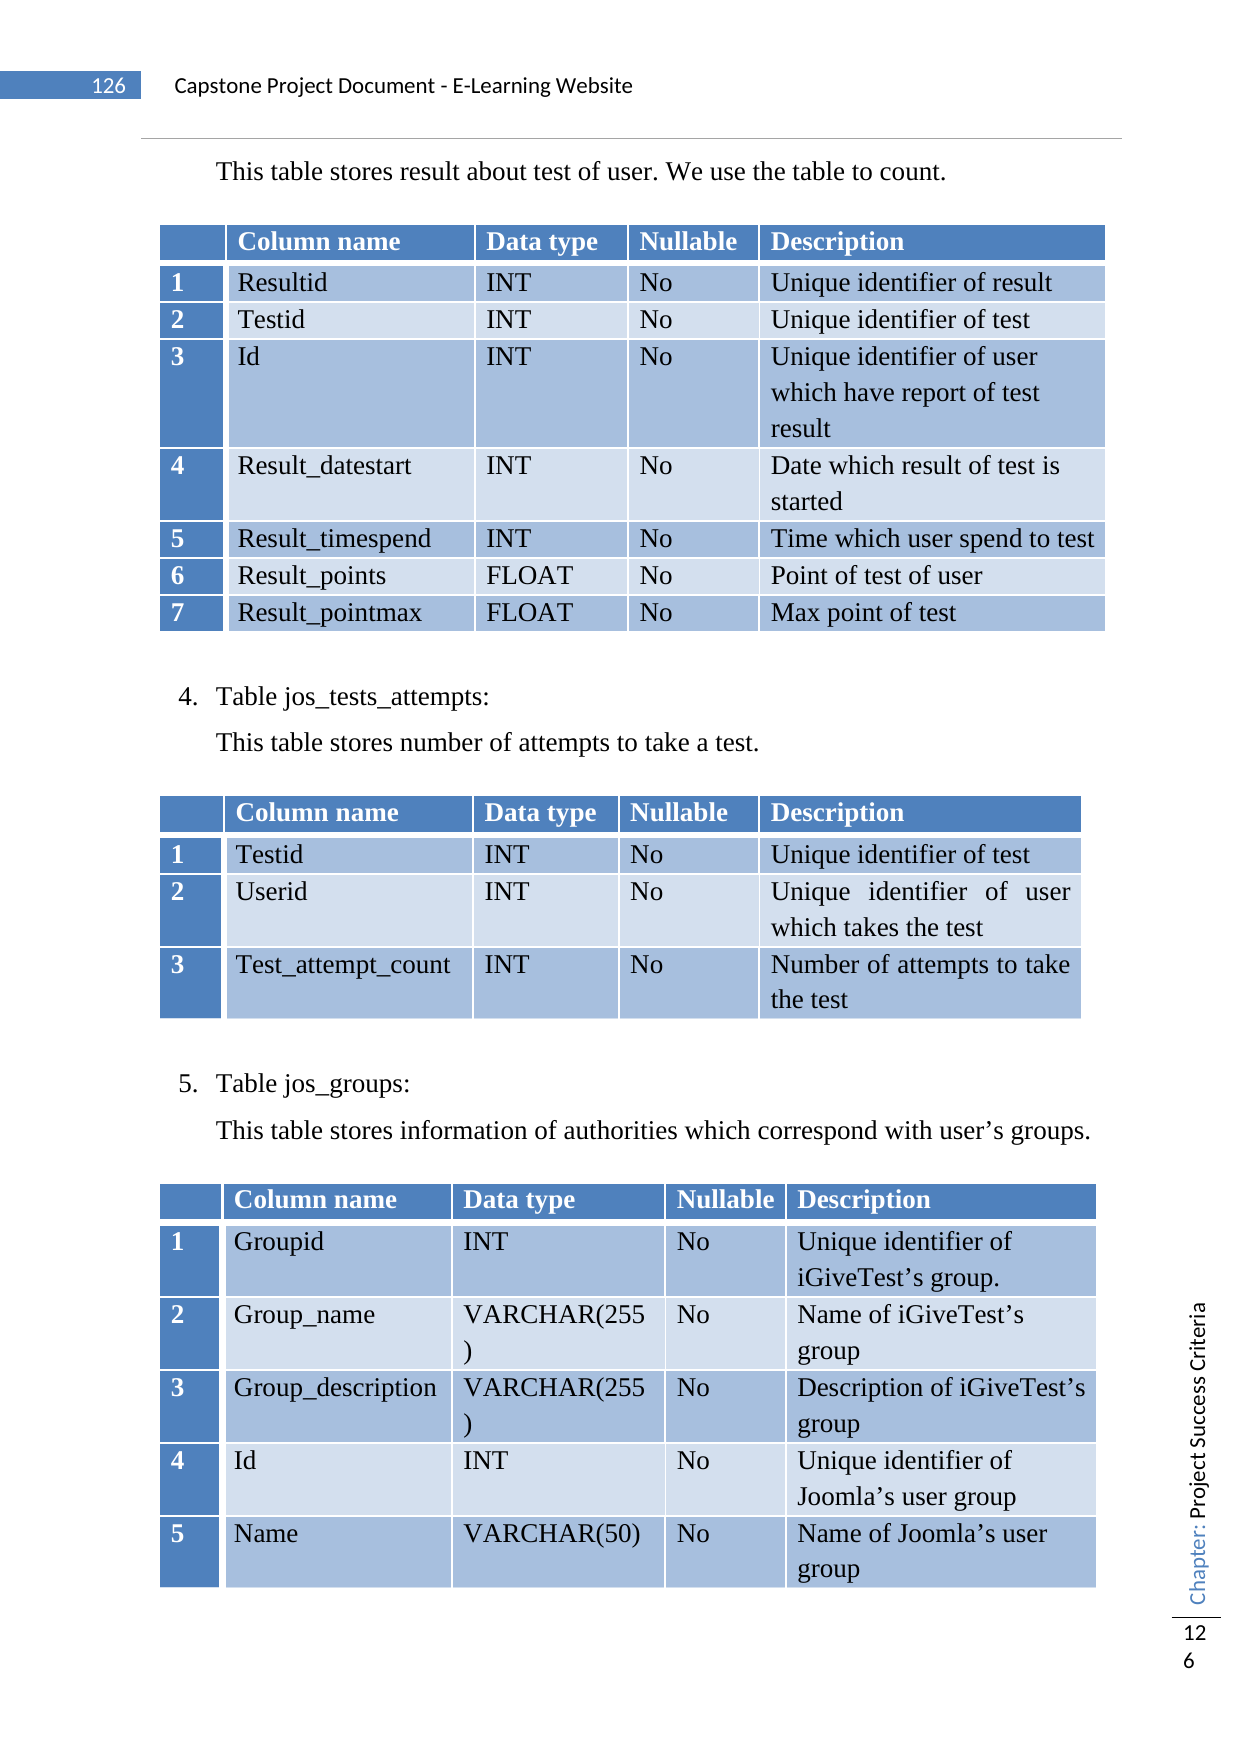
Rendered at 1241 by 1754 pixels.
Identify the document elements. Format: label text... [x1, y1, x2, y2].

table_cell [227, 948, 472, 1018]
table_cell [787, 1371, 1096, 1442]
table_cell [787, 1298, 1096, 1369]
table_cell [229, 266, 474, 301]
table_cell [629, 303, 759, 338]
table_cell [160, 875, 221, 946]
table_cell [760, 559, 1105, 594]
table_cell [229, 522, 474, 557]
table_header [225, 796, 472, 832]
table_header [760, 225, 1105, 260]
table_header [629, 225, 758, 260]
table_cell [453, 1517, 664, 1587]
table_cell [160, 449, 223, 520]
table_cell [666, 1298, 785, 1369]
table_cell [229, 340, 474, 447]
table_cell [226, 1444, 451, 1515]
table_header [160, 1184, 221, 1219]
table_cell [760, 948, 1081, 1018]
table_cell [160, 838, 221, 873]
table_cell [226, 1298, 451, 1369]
list This table stores information of authorities which correspond with user’s groups. [216, 1114, 1122, 1145]
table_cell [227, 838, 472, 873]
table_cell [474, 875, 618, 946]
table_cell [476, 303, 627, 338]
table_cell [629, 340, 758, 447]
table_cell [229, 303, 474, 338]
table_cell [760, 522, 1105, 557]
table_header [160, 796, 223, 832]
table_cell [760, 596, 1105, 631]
list Table jos_groups: [178, 1067, 1122, 1098]
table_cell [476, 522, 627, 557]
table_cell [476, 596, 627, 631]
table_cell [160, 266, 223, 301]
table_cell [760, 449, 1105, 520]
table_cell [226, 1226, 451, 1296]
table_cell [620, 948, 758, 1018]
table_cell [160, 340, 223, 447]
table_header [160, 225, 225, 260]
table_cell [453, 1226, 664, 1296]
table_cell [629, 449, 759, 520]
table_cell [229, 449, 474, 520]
list This table stores number of attempts to take a test. [216, 726, 1122, 757]
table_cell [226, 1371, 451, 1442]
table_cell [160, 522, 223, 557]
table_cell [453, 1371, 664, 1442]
list Table jos_tests_attempts: [178, 680, 1122, 711]
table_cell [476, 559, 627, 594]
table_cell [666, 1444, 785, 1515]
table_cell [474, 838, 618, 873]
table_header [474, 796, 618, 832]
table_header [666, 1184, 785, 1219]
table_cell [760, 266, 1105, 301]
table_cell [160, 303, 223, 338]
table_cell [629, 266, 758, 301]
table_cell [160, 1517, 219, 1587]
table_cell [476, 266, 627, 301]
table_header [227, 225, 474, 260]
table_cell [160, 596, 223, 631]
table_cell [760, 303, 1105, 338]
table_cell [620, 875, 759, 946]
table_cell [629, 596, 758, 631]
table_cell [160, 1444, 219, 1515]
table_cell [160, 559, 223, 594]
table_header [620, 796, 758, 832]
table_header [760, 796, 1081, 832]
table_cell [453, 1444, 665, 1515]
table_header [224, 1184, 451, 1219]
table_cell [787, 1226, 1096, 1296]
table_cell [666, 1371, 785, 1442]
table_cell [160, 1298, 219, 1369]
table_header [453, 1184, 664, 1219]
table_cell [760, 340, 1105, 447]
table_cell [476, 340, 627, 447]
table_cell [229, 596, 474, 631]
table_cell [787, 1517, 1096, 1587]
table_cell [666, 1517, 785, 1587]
list This table stores result about test of user. We use the table to count. [216, 155, 1122, 187]
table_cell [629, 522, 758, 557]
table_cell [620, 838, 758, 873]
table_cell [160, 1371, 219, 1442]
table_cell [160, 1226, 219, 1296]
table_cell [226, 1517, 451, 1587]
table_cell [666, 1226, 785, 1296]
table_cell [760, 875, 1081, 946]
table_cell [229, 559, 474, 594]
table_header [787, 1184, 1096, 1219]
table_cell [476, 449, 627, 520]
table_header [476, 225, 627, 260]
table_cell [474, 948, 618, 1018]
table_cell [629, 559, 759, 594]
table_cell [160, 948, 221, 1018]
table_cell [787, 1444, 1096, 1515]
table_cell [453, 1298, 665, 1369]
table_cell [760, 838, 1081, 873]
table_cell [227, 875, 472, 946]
